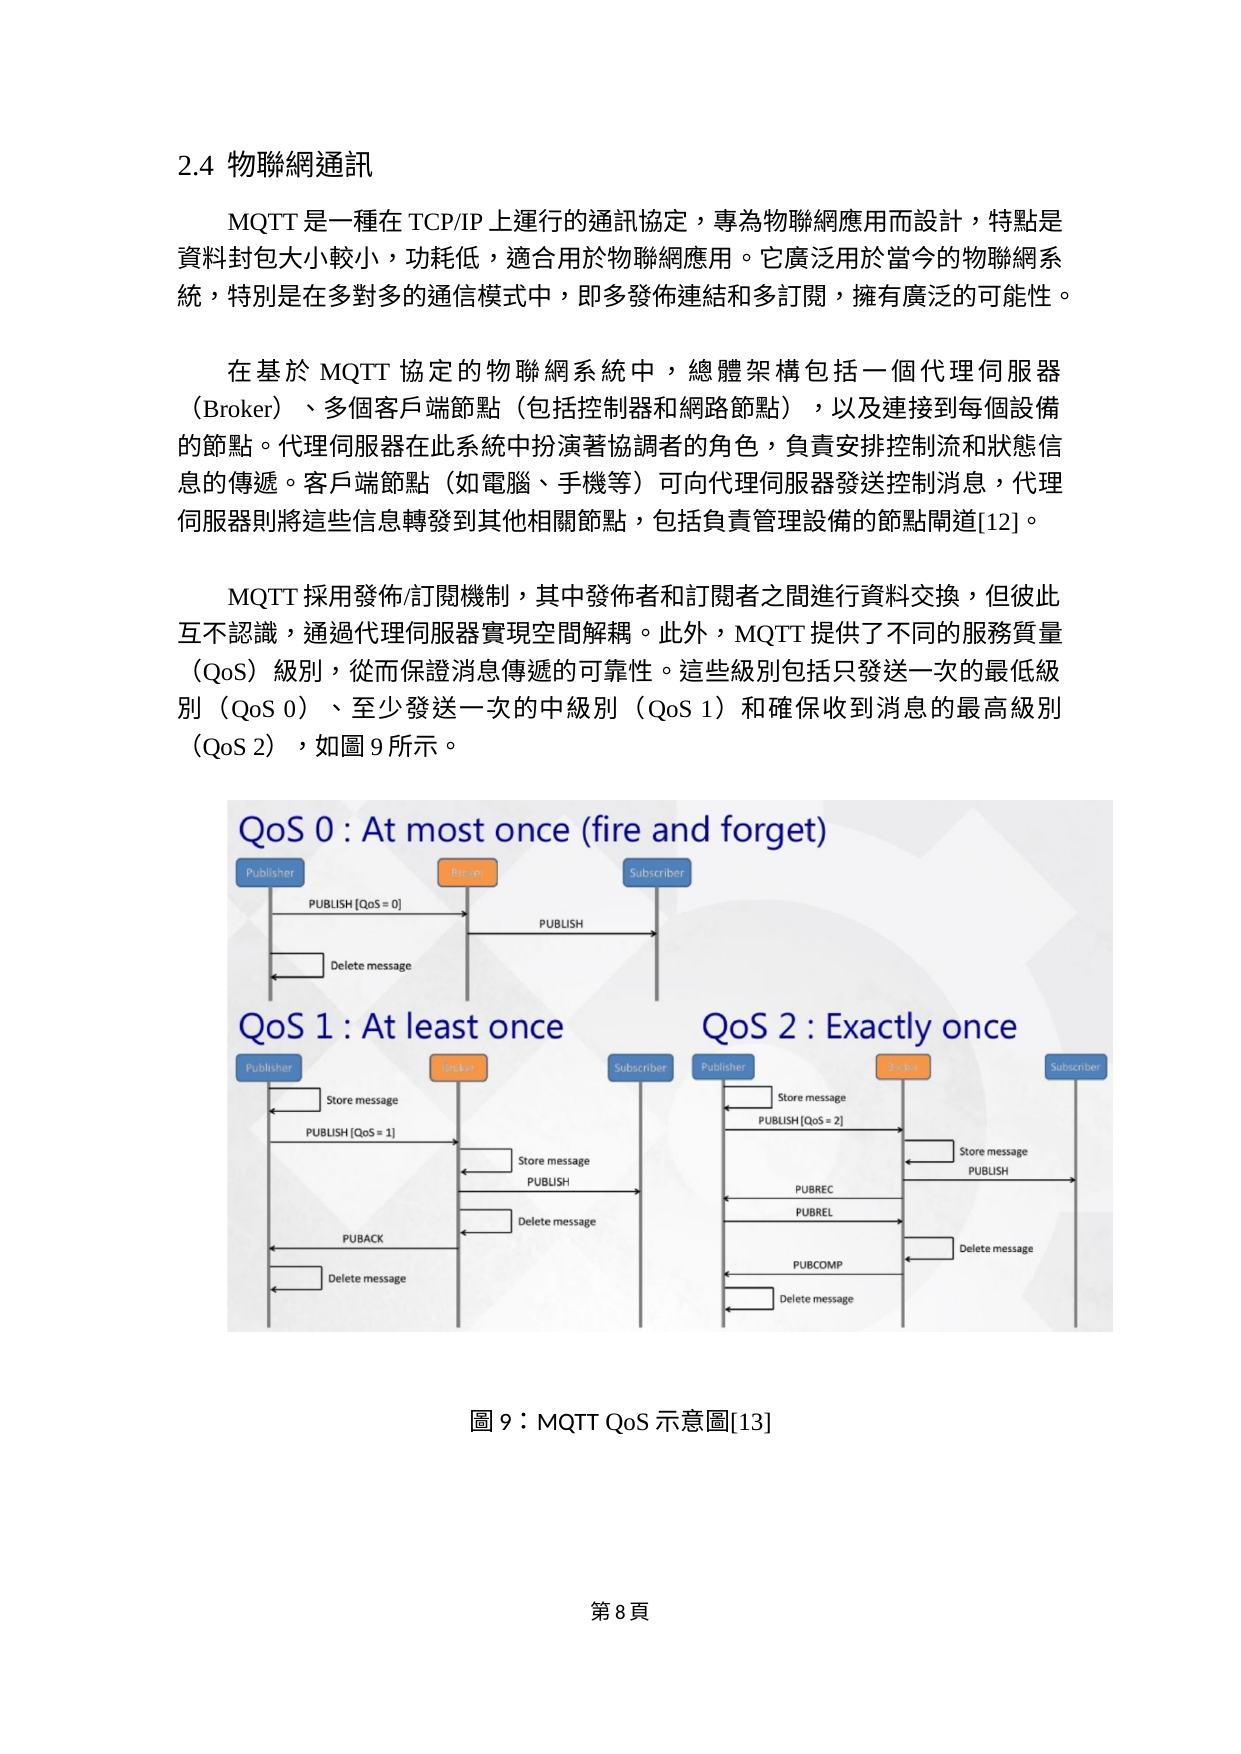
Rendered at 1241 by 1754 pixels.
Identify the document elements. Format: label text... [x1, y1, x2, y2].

list 物聯網通訊 [177, 125, 1063, 200]
text MQTT是一種在TCP/IP上運行的通訊協定，專為物聯網應用而設計，特點是資料封包大小較小，功耗低，適合用於物聯網應用。它廣泛用於當今的物聯網系統，特別是在多對多的通信模式中，即多發佈連結和多訂閱，擁有廣泛的可能性。 [177, 200, 1063, 313]
text 圖9：MQTT QoS示意圖[13] [177, 1400, 1063, 1438]
picture [227, 800, 1113, 1332]
text MQTT採用發佈/訂閱機制，其中發佈者和訂閱者之間進行資料交換，但彼此互不認識，通過代理伺服器實現空間解耦。此外，MQTT提供了不同的服務質量（QoS）級別，從而保證消息傳遞的可靠性。這些級別包括只發送一次的最低級別（QoS 0）、至少發送一次的中級別（QoS 1）和確保收到消息的最高級別（QoS 2），如圖9所示。 [177, 575, 1063, 763]
text 在基於MQTT協定的物聯網系統中，總體架構包括一個代理伺服器（Broker）、多個客戶端節點（包括控制器和網路節點），以及連接到每個設備的節點。代理伺服器在此系統中扮演著協調者的角色，負責安排控制流和狀態信息的傳遞。客戶端節點（如電腦、手機等）可向代理伺服器發送控制消息，代理伺服器則將這些信息轉發到其他相關節點，包括負責管理設備的節點閘道[12]。 [177, 350, 1063, 538]
